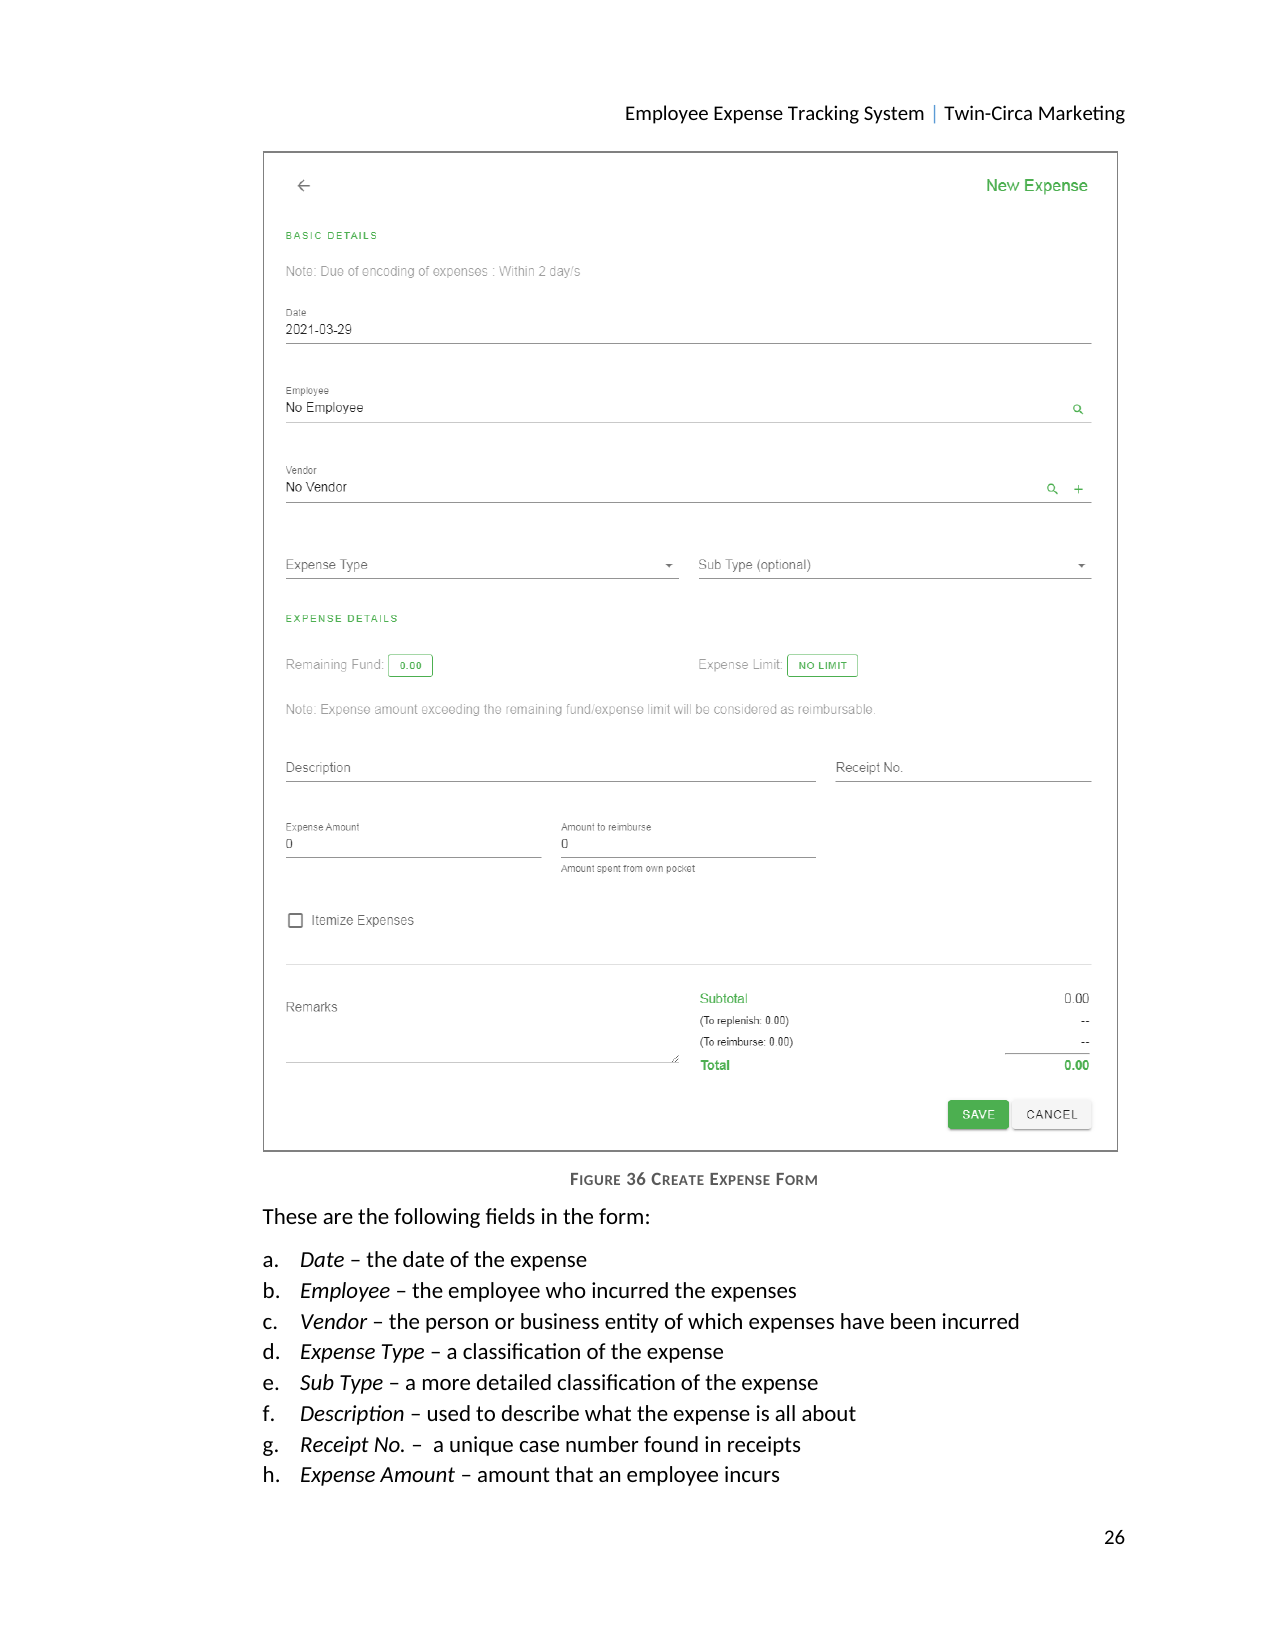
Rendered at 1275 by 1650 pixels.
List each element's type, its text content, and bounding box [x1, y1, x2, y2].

text These are the following fields in the form: [187, 1202, 1125, 1230]
list Expense Amount – amount that an employee incurs [262, 1460, 1125, 1488]
list Employee – the employee who incurred the expenses [262, 1276, 1125, 1304]
text Figure 36 Create Expense Form [187, 1167, 1125, 1189]
list Receipt No. – a unique case number found in receipts [262, 1430, 1125, 1458]
picture [264, 153, 1117, 1150]
list Expense Type – a classification of the expense [262, 1337, 1125, 1366]
list Sub Type – a more detailed classification of the expense [262, 1368, 1125, 1396]
list Description – used to describe what the expense is all about [262, 1399, 1125, 1427]
list Vendor – the person or business entity of which expenses have been incurred [262, 1307, 1125, 1335]
list Date – the date of the expense [262, 1245, 1125, 1273]
